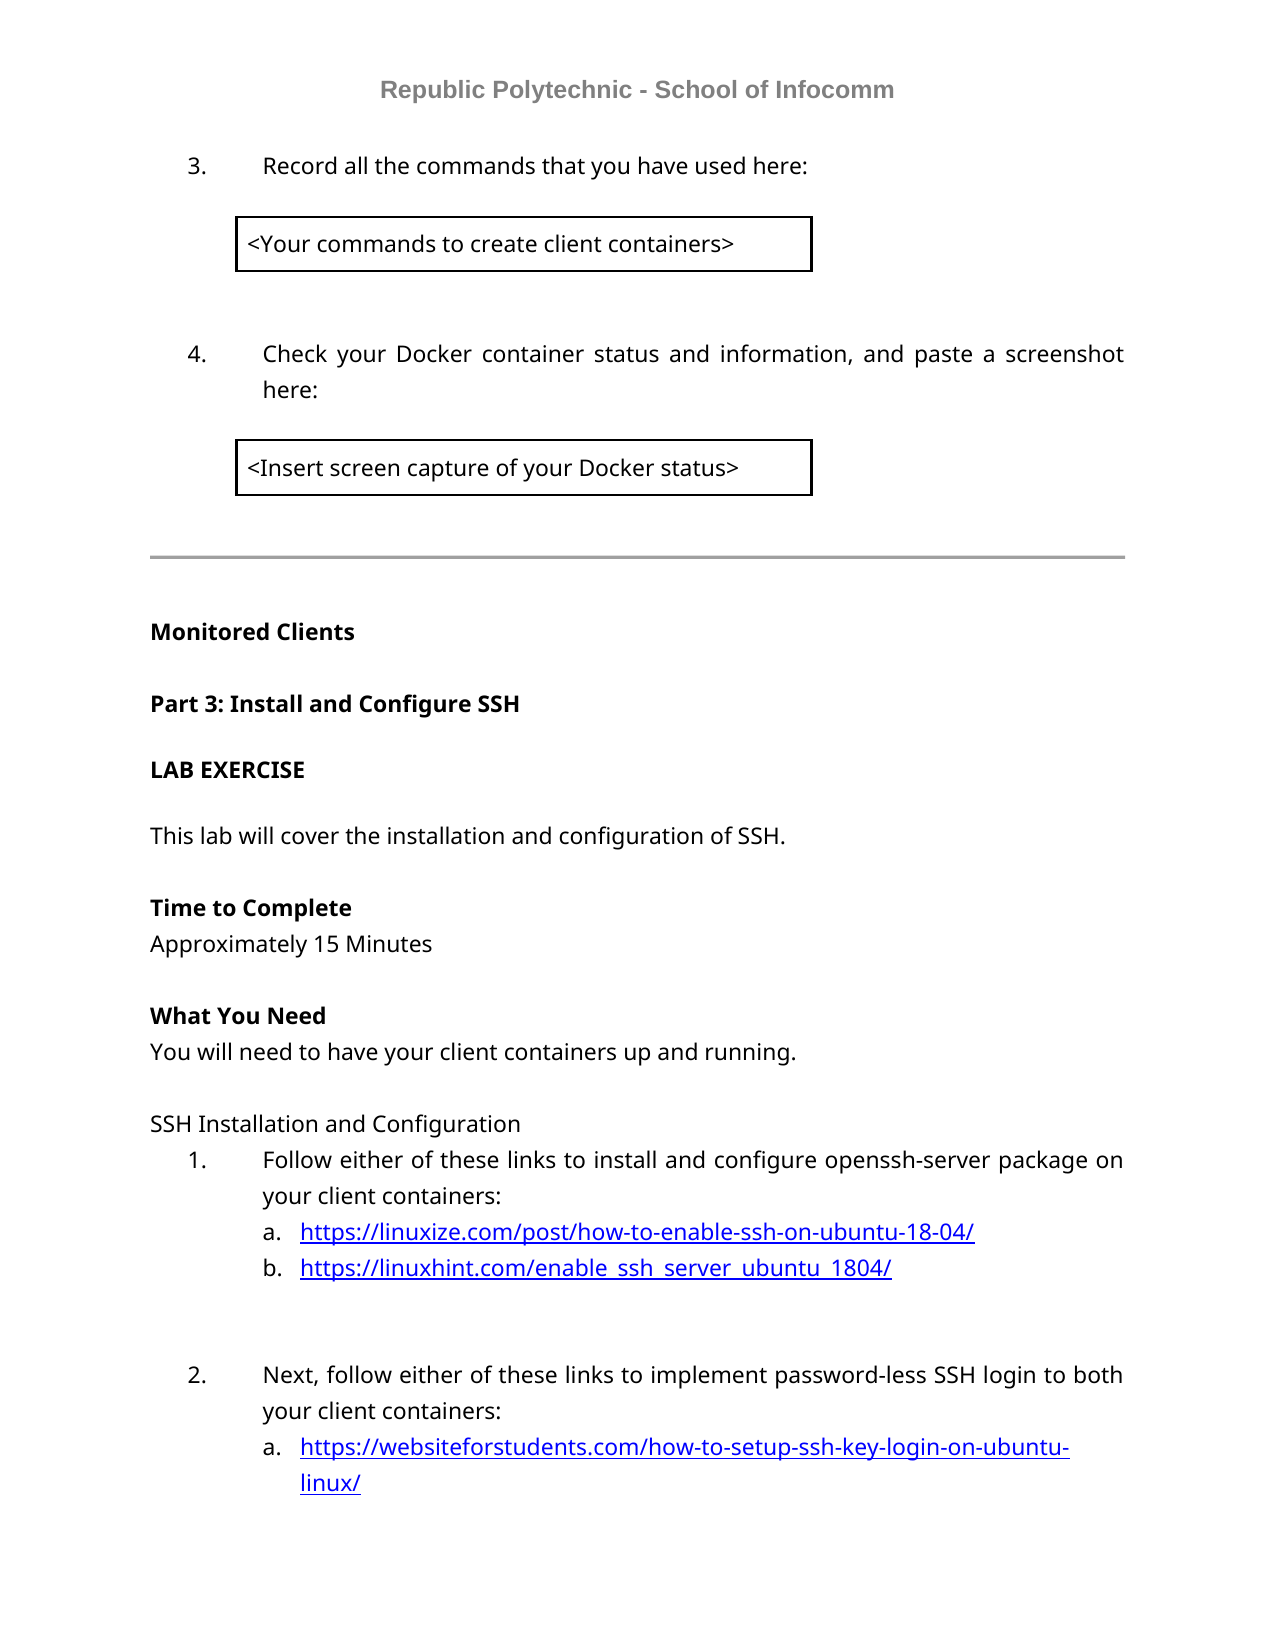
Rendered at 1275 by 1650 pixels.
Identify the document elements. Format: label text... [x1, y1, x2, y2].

list https://linuxize.com/post/how-to-enable-ssh-on-ubuntu-18-04/ [262, 1216, 1125, 1247]
table_header <Your commands to create client containers> [238, 218, 810, 270]
text SSH Installation and Configuration [150, 1108, 1125, 1139]
table_header <Insert screen capture of your Docker status> [238, 441, 810, 493]
list https://websiteforstudents.com/how-to-setup-ssh-key-login-on-ubuntu-linux/ [262, 1431, 1125, 1498]
text You will need to have your client containers up and running. [150, 1036, 1125, 1067]
text What You Need [150, 1000, 1125, 1031]
list Check your Docker container status and information, and paste a screenshot here: [187, 338, 1125, 405]
list Record all the commands that you have used here: [187, 150, 1125, 181]
text Approximately 15 Minutes [150, 928, 1125, 959]
text LAB EXERCISE [150, 754, 1125, 785]
list Next, follow either of these links to implement password-less SSH login to both your client containers: [187, 1359, 1125, 1426]
list https://linuxhint.com/enable_ssh_server_ubuntu_1804/ [262, 1251, 1125, 1283]
text Time to Complete [150, 892, 1125, 923]
text This lab will cover the installation and configuration of SSH. [150, 820, 1125, 851]
text Monitored Clients [150, 616, 1125, 647]
text Part 3: Install and Configure SSH [150, 688, 1125, 719]
list Follow either of these links to install and configure openssh-server package on your client containers: [187, 1144, 1125, 1211]
